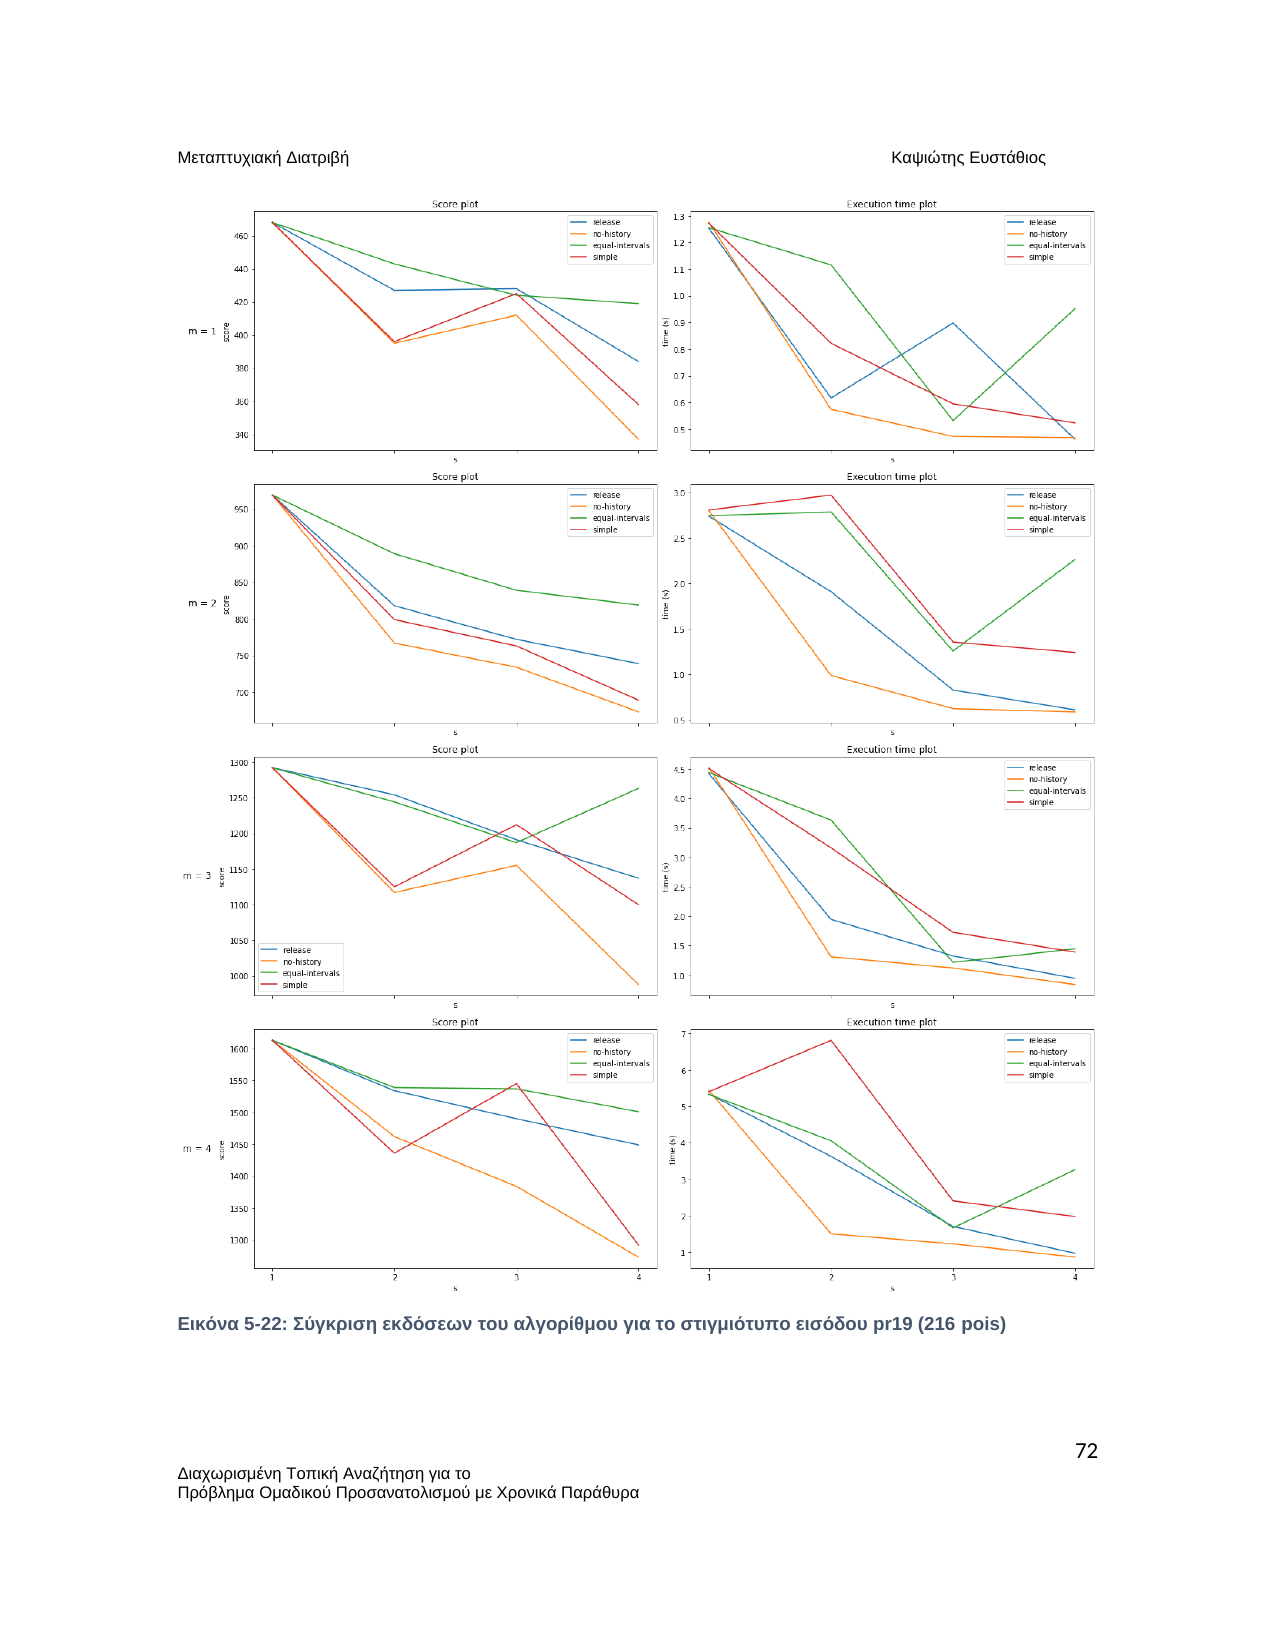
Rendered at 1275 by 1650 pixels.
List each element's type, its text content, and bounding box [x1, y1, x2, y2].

text 5 [177, 1313, 1098, 1335]
picture [177, 194, 1098, 1297]
